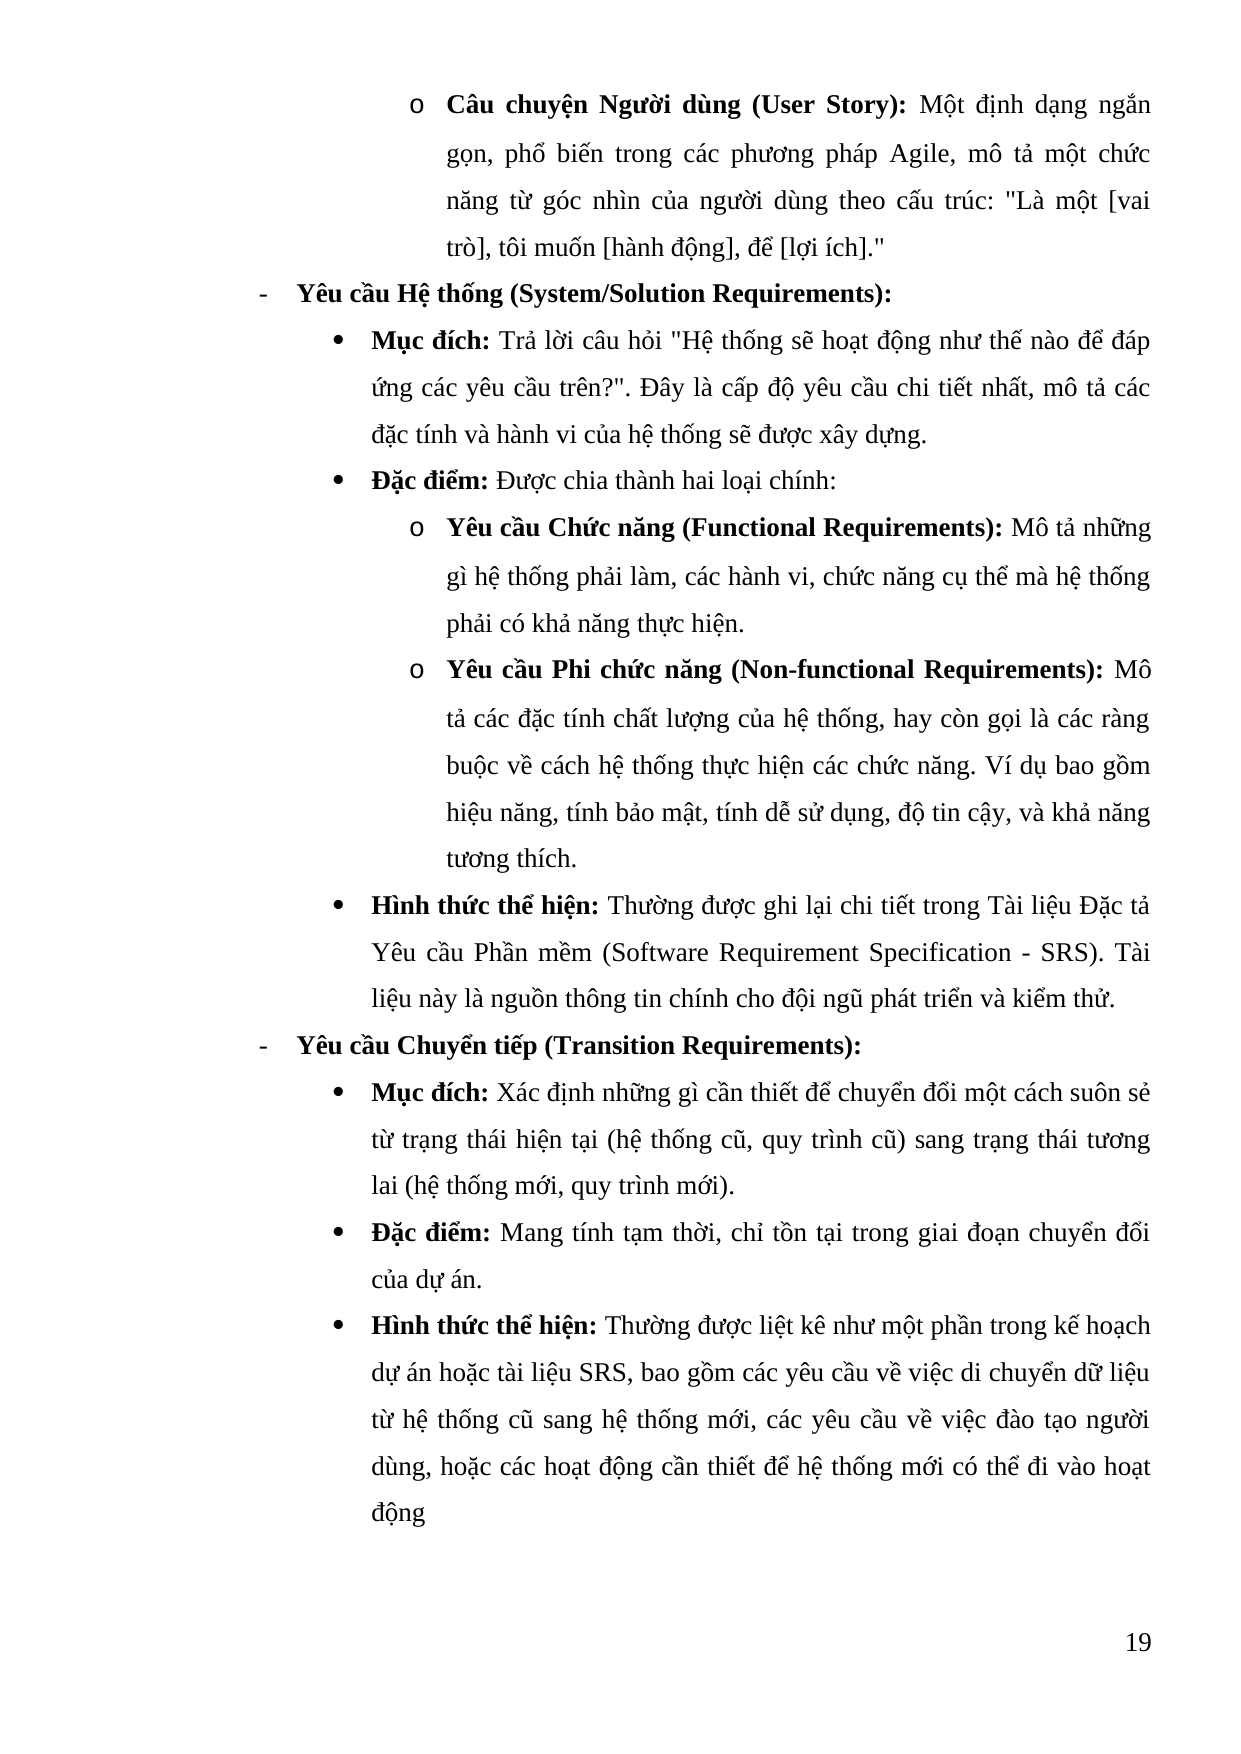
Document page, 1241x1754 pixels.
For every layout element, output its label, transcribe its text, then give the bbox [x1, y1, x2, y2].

list Câu chuyện Người dùng (User Story): Một định dạng ngắn gọn, phổ biến trong các phương pháp Agile, mô tả một chức năng từ góc nhìn của người dùng theo cấu trúc: "Là một [vai trò], tôi muốn [hành động], để [lợi ích]." [408, 89, 1152, 262]
list Đặc điểm: Được chia thành hai loại chính: [333, 464, 1152, 496]
list Đặc điểm: Mang tính tạm thời, chỉ tồn tại trong giai đoạn chuyển đổi của dự án. [333, 1216, 1152, 1294]
list Yêu cầu Hệ thống (System/Solution Requirements): [258, 278, 1152, 309]
list Mục đích: Xác định những gì cần thiết để chuyển đổi một cách suôn sẻ từ trạng thái hiện tại (hệ thống cũ, quy trình cũ) sang trạng thái tương lai (hệ thống mới, quy trình mới). [333, 1076, 1152, 1201]
list Yêu cầu Chuyển tiếp (Transition Requirements): [258, 1029, 1152, 1060]
list Hình thức thể hiện: Thường được ghi lại chi tiết trong Tài liệu Đặc tả Yêu cầu Phần mềm (Software Requirement Specification - SRS). Tài liệu này là nguồn thông tin chính cho đội ngũ phát triển và kiểm thử. [333, 889, 1152, 1014]
list Mục đích: Trả lời câu hỏi "Hệ thống sẽ hoạt động như thế nào để đáp ứng các yêu cầu trên?". Đây là cấp độ yêu cầu chi tiết nhất, mô tả các đặc tính và hành vi của hệ thống sẽ được xây dựng. [333, 324, 1152, 449]
list Hình thức thể hiện: Thường được liệt kê như một phần trong kế hoạch dự án hoặc tài liệu SRS, bao gồm các yêu cầu về việc di chuyển dữ liệu từ hệ thống cũ sang hệ thống mới, các yêu cầu về việc đào tạo người dùng, hoặc các hoạt động cần thiết để hệ thống mới có thể đi vào hoạt động [333, 1309, 1152, 1527]
list Yêu cầu Chức năng (Functional Requirements): Mô tả những gì hệ thống phải làm, các hành vi, chức năng cụ thể mà hệ thống phải có khả năng thực hiện. [408, 511, 1152, 638]
list Yêu cầu Phi chức năng (Non-functional Requirements): Mô tả các đặc tính chất lượng của hệ thống, hay còn gọi là các ràng buộc về cách hệ thống thực hiện các chức năng. Ví dụ bao gồm hiệu năng, tính bảo mật, tính dễ sử dụng, độ tin cậy, và khả năng tương thích. [408, 653, 1152, 874]
